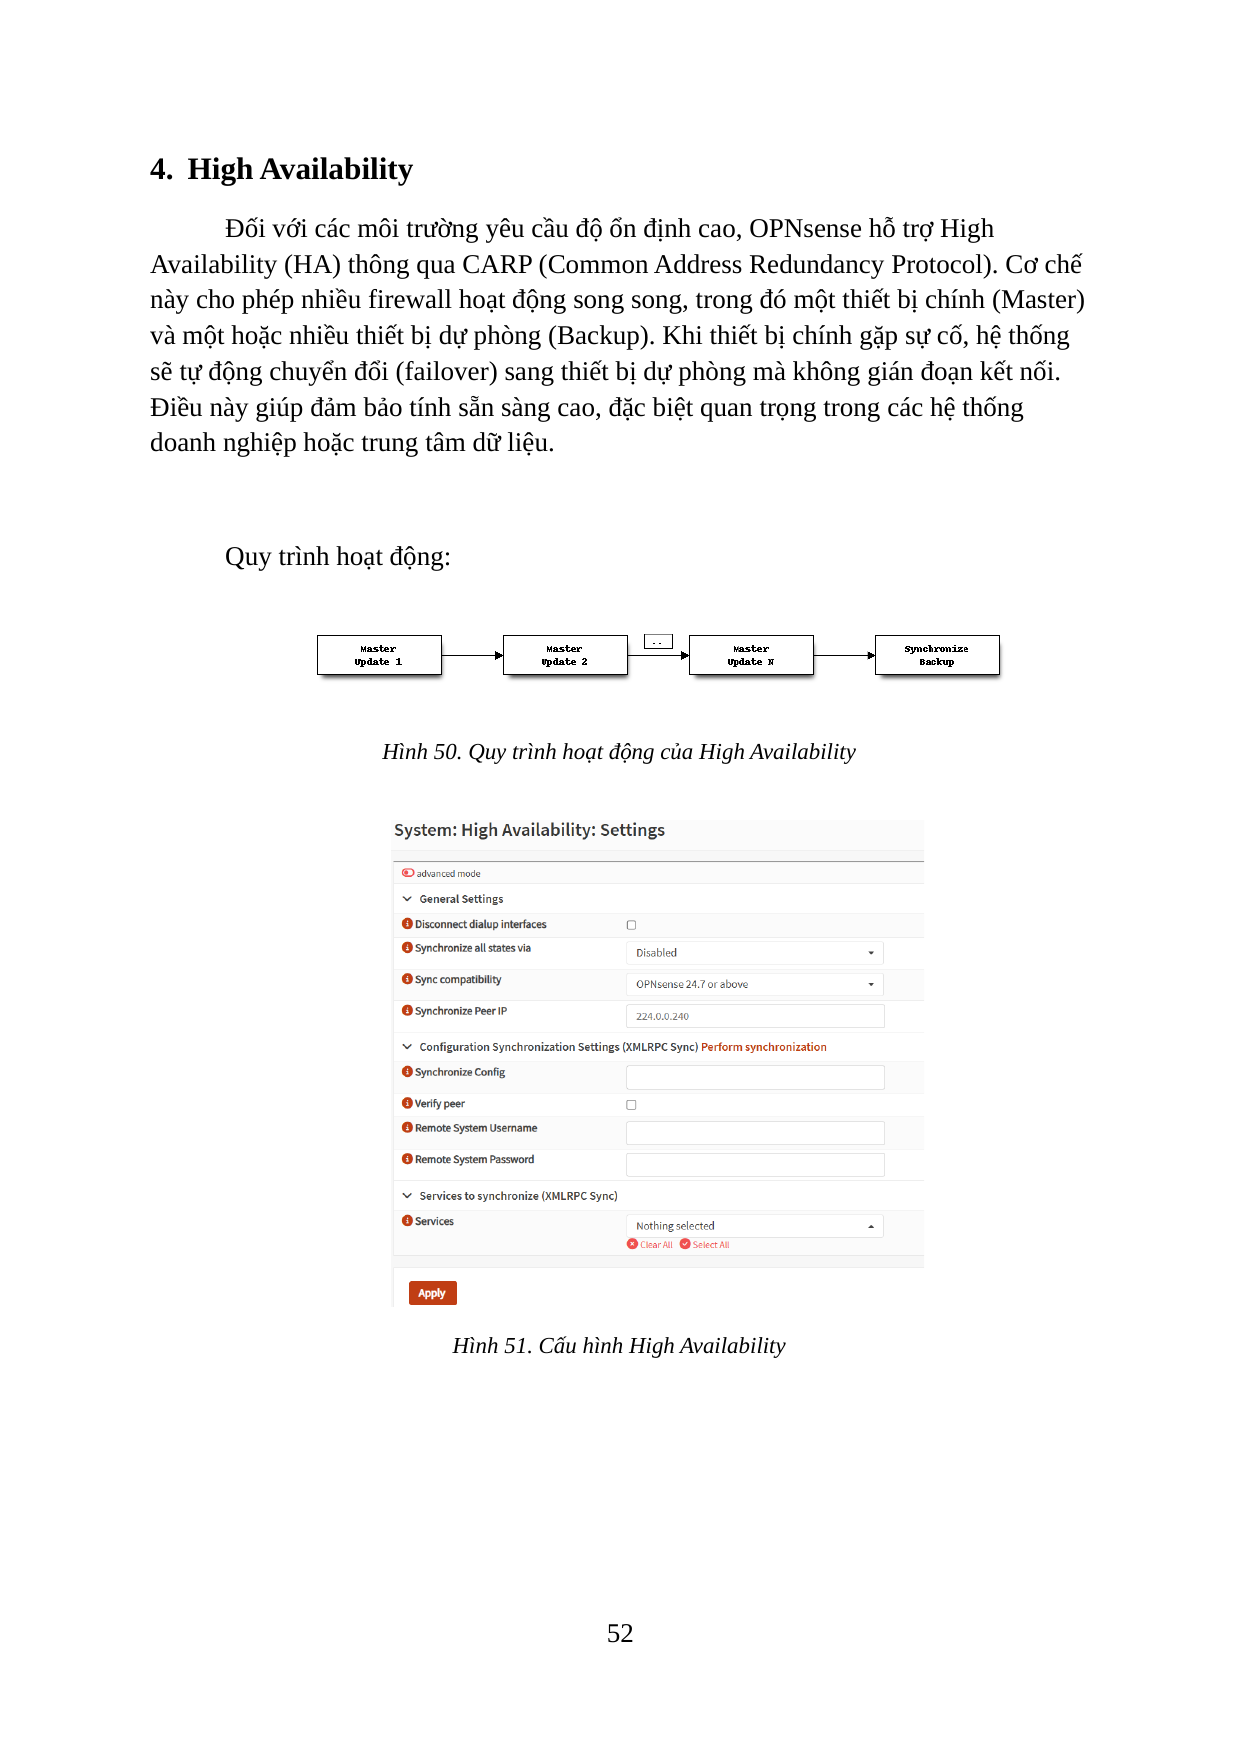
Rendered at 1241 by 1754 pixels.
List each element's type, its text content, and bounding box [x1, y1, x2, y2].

text Quy trình hoạt động: [150, 539, 1090, 571]
picture [255, 596, 1061, 713]
picture [391, 820, 925, 1307]
list High Availability [150, 150, 1090, 186]
text Đối với các môi trường yêu cầu độ ổn định cao, OPNsense hỗ trợ High Availability (HA) thông qua CARP (Common Address Redundancy Protocol). Cơ chế này cho phép nhiều firewall hoạt động song song, trong đó một thiết bị chính (Master) và một hoặc nhiều thiết bị dự phòng (Backup). Khi thiết bị chính gặp sự cố, hệ thống sẽ tự động chuyển đổi (failover) sang thiết bị dự phòng mà không gián đoạn kết nối. Điều này giúp đảm bảo tính sẵn sàng cao, đặc biệt quan trọng trong các hệ thống doanh nghiệp hoặc trung tâm dữ liệu. [150, 212, 1090, 458]
text Hình 51. Cấu hình High Availability [150, 1332, 1090, 1359]
text Hình 50. Quy trình hoạt động của High Availability [150, 738, 1090, 764]
